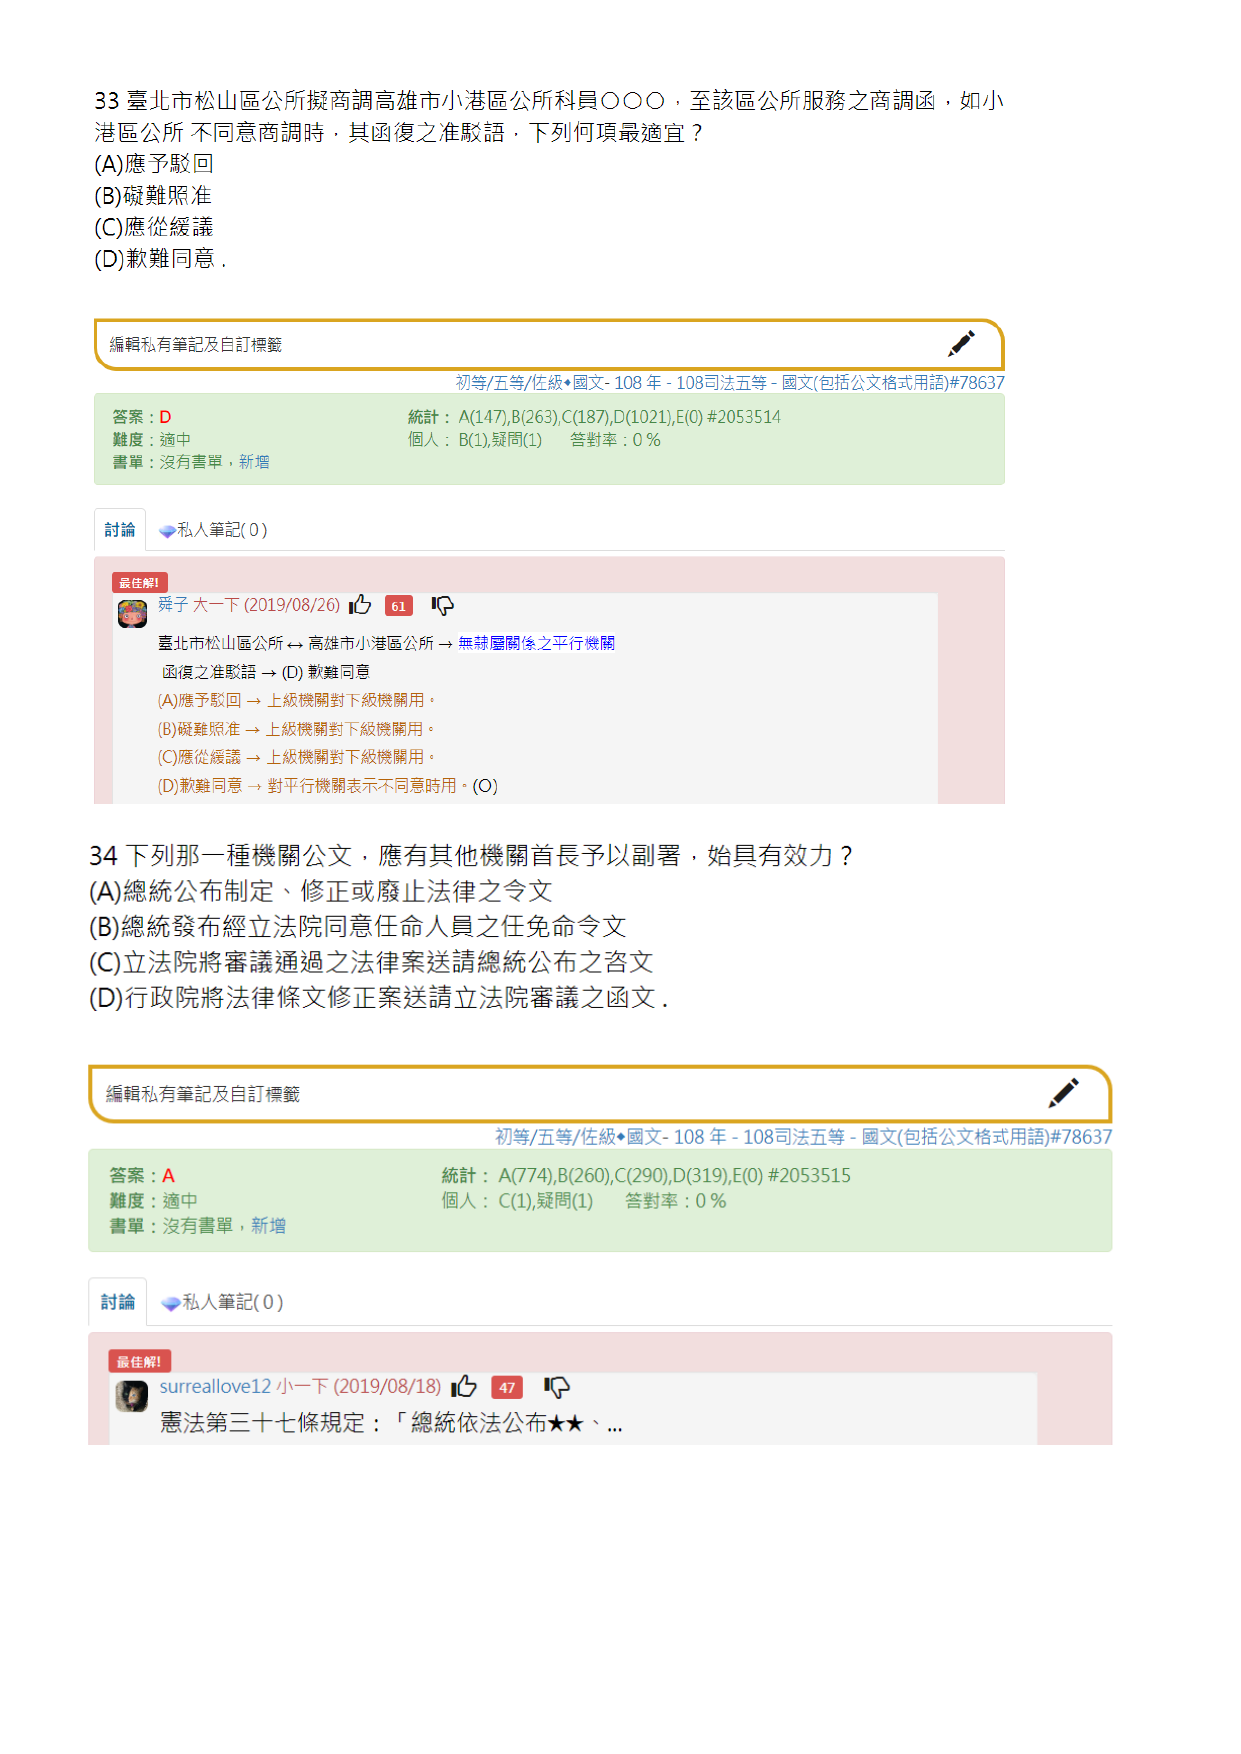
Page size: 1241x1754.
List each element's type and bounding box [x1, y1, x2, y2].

picture [75, 839, 1119, 1445]
picture [75, 89, 1014, 804]
